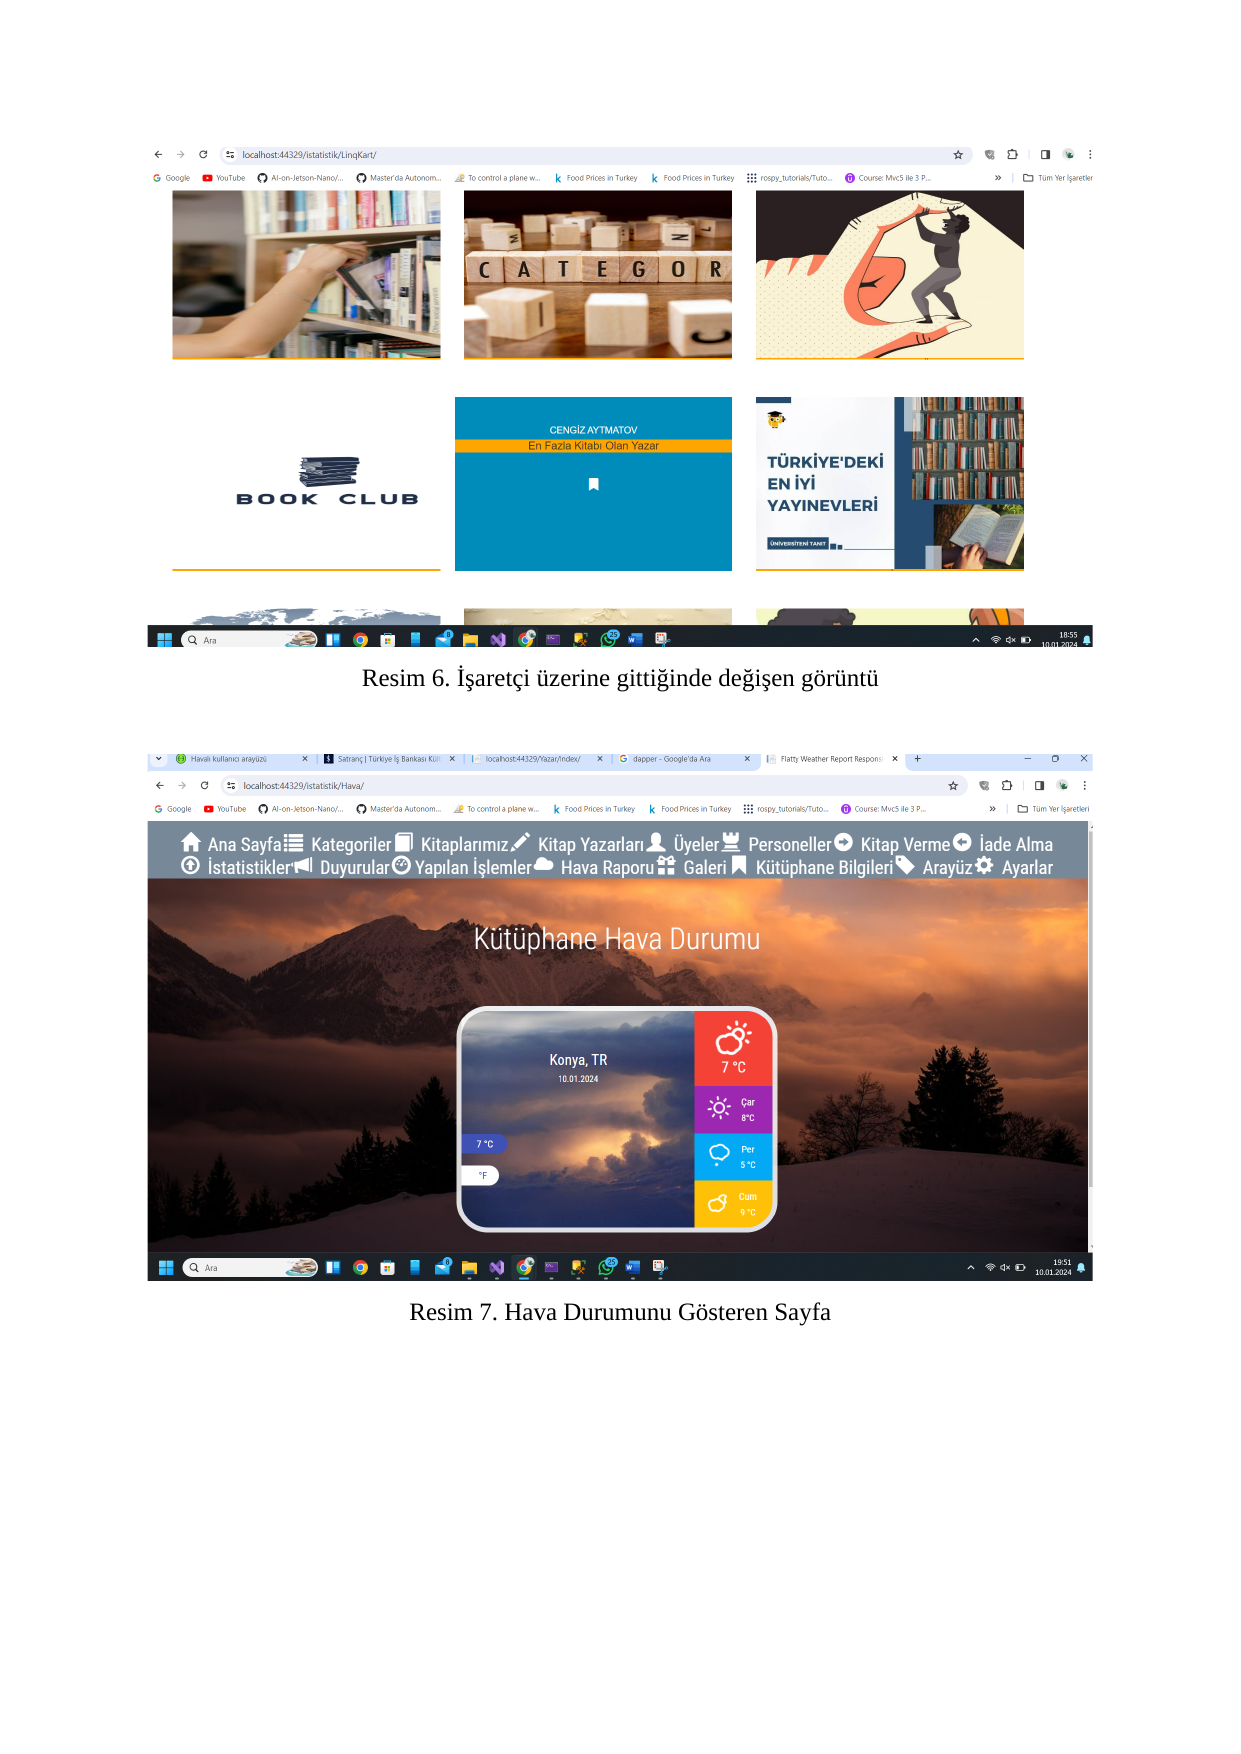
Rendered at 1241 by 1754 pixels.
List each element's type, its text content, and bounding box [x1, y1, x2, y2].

picture [147, 147, 1093, 647]
picture [147, 754, 1093, 1281]
text Resim 7. Hava Durumunu Gösteren Sayfa [148, 1297, 1093, 1326]
text Resim 6. İşaretçi üzerine gittiğinde değişen görüntü [148, 663, 1093, 692]
